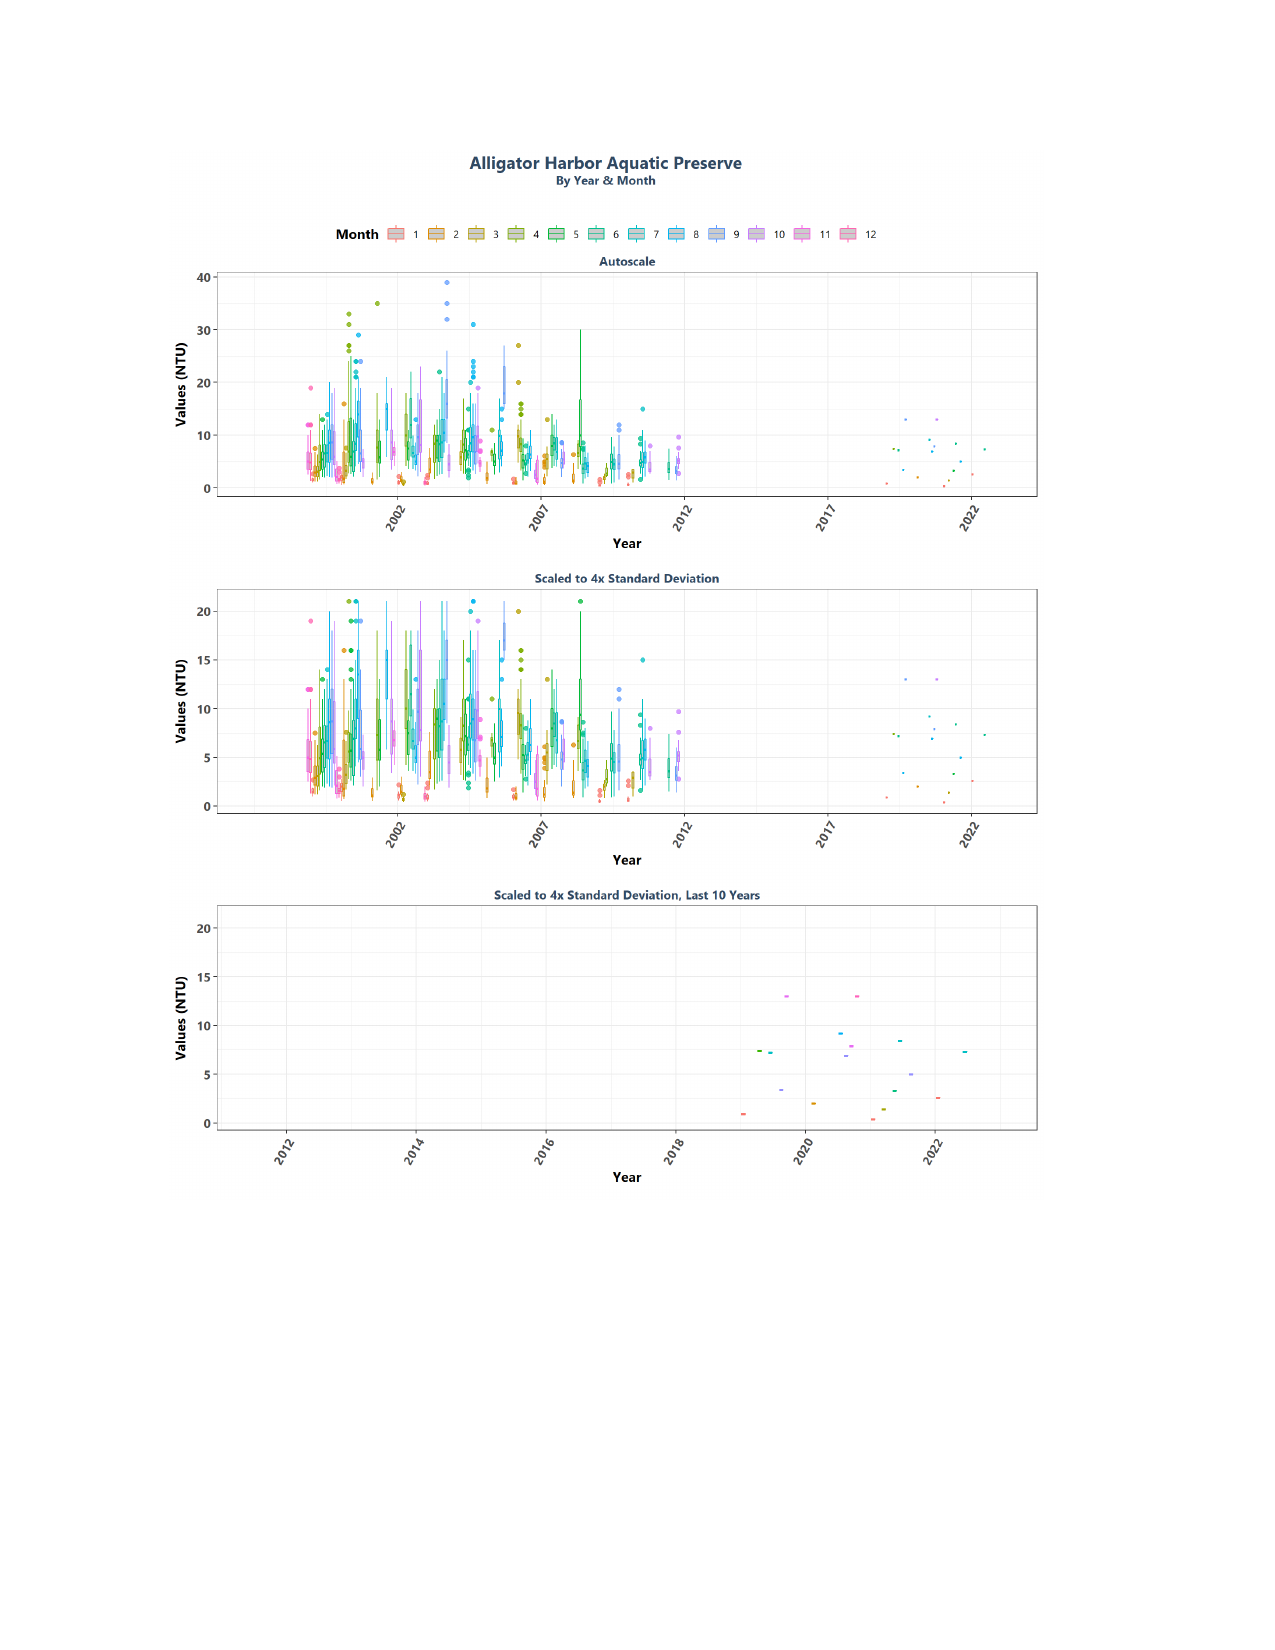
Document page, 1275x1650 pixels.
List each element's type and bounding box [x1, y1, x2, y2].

picture [168, 150, 1044, 1200]
